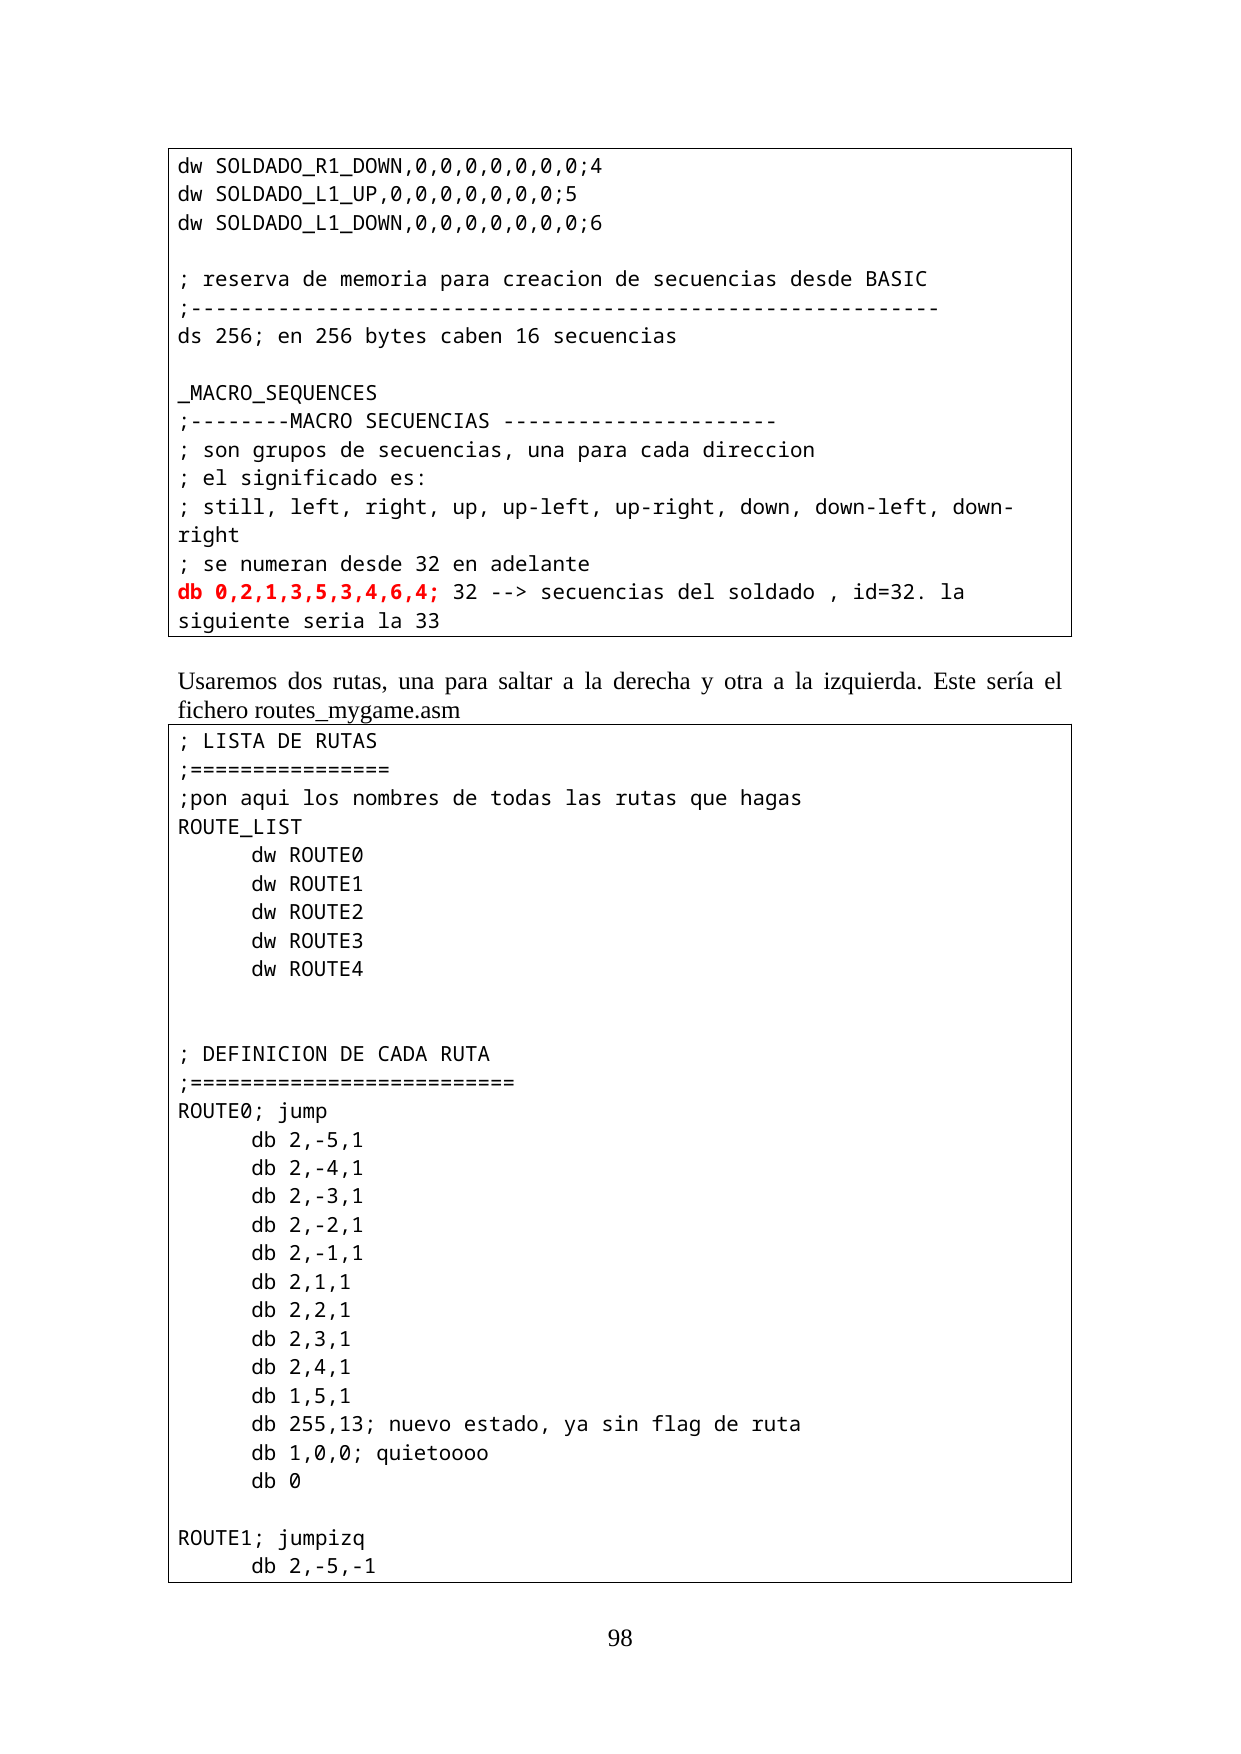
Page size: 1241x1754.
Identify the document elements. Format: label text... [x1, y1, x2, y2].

text dw SOLDADO_L1_DOWN,0,0,0,0,0,0,0;6 [177, 208, 1063, 236]
text db 0,2,1,3,5,3,4,6,4; 32 --> secuencias del soldado , id=32. la siguiente seria la 33 [169, 574, 1071, 636]
text ds 256; en 256 bytes caben 16 secuencias [177, 321, 1063, 350]
text dw ROUTE2 [177, 897, 1063, 926]
text db 1,0,0; quietoooo [177, 1438, 1063, 1466]
text db 2,2,1 [177, 1295, 1063, 1324]
text ; reserva de memoria para creacion de secuencias desde BASIC [177, 264, 1063, 293]
text db 2,4,1 [177, 1352, 1063, 1381]
text _MACRO_SEQUENCES [177, 378, 1063, 407]
text db 1,5,1 [177, 1381, 1063, 1409]
text dw ROUTE0 [177, 840, 1063, 869]
text ;------------------------------------------------------------ [177, 293, 1063, 321]
text db 2,-1,1 [177, 1238, 1063, 1267]
text dw ROUTE4 [177, 954, 1063, 983]
text dw ROUTE3 [177, 926, 1063, 954]
text db 0 [177, 1466, 1063, 1494]
text ROUTE1; jumpizq [177, 1523, 1063, 1548]
text db 2,-5,-1 [169, 1548, 1071, 1582]
text db 2,-5,1 [177, 1125, 1063, 1153]
text ;--------MACRO SECUENCIAS ---------------------- [177, 407, 1063, 435]
text ; son grupos de secuencias, una para cada direccion [177, 435, 1063, 463]
text ; el significado es: [177, 463, 1063, 492]
text db 2,-4,1 [177, 1153, 1063, 1182]
text ; DEFINICION DE CADA RUTA [177, 1039, 1063, 1068]
text ;pon aqui los nombres de todas las rutas que hagas [177, 783, 1063, 812]
text db 2,-3,1 [177, 1182, 1063, 1210]
text dw SOLDADO_R1_DOWN,0,0,0,0,0,0,0;4 [169, 149, 1071, 179]
text db 2,3,1 [177, 1324, 1063, 1352]
text dw SOLDADO_L1_UP,0,0,0,0,0,0,0;5 [177, 179, 1063, 208]
text ; still, left, right, up, up-left, up-right, down, down-left, down-right [177, 492, 1063, 549]
text ;========================== [177, 1068, 1063, 1096]
text ; LISTA DE RUTAS [169, 725, 1071, 755]
text dw ROUTE1 [177, 869, 1063, 897]
text ROUTE_LIST [177, 812, 1063, 840]
text ;================ [177, 755, 1063, 783]
text ; se numeran desde 32 en adelante [177, 549, 1063, 574]
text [177, 1409, 1063, 1438]
text db 2,-2,1 [177, 1210, 1063, 1238]
text db 2,1,1 [177, 1267, 1063, 1295]
text ROUTE0; jump [177, 1096, 1063, 1125]
text Usaremos dos rutas, una para saltar a la derecha y otra a la izquierda. Este sería el fichero routes_mygame.asm [177, 666, 1063, 723]
